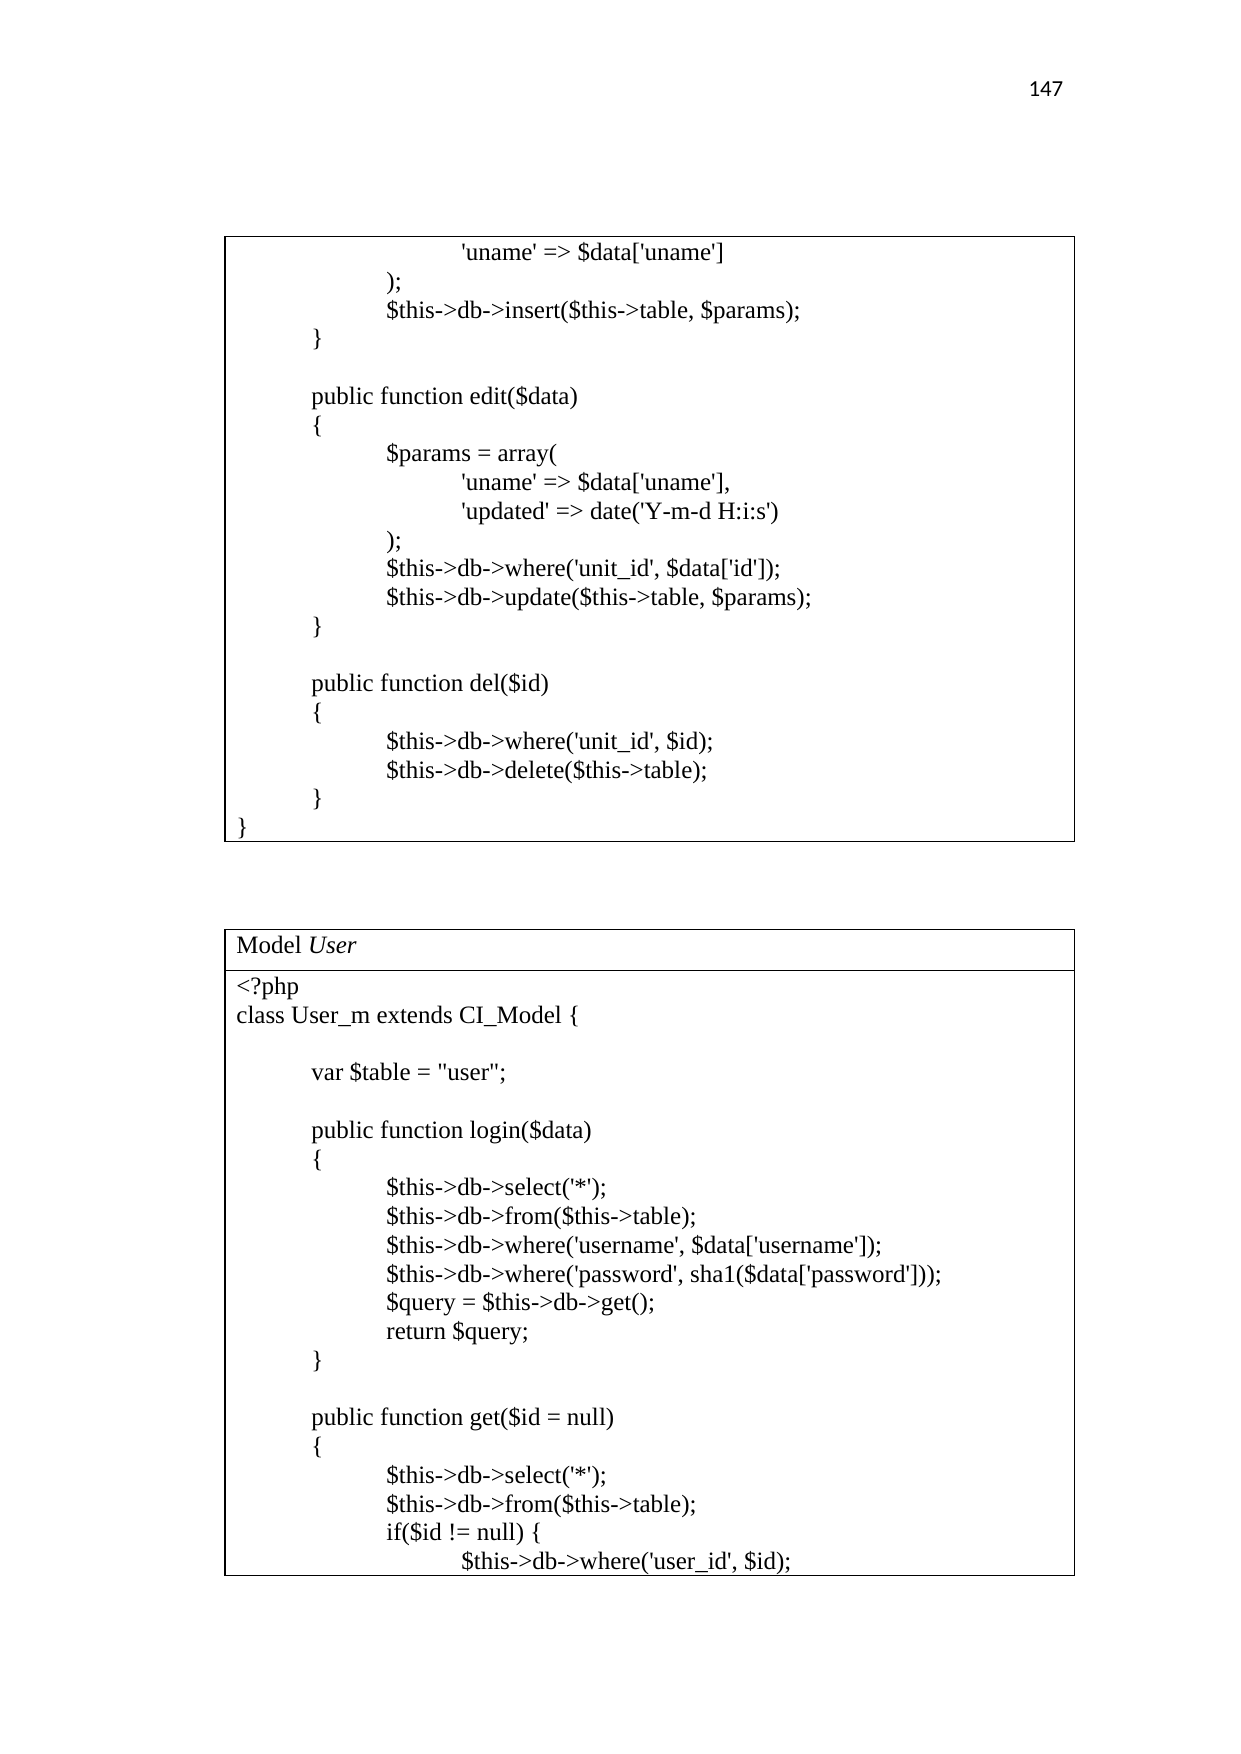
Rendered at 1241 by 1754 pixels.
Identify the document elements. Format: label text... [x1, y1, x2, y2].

table_header Model User [226, 930, 1074, 970]
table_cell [226, 237, 1074, 841]
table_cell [226, 971, 1074, 1575]
